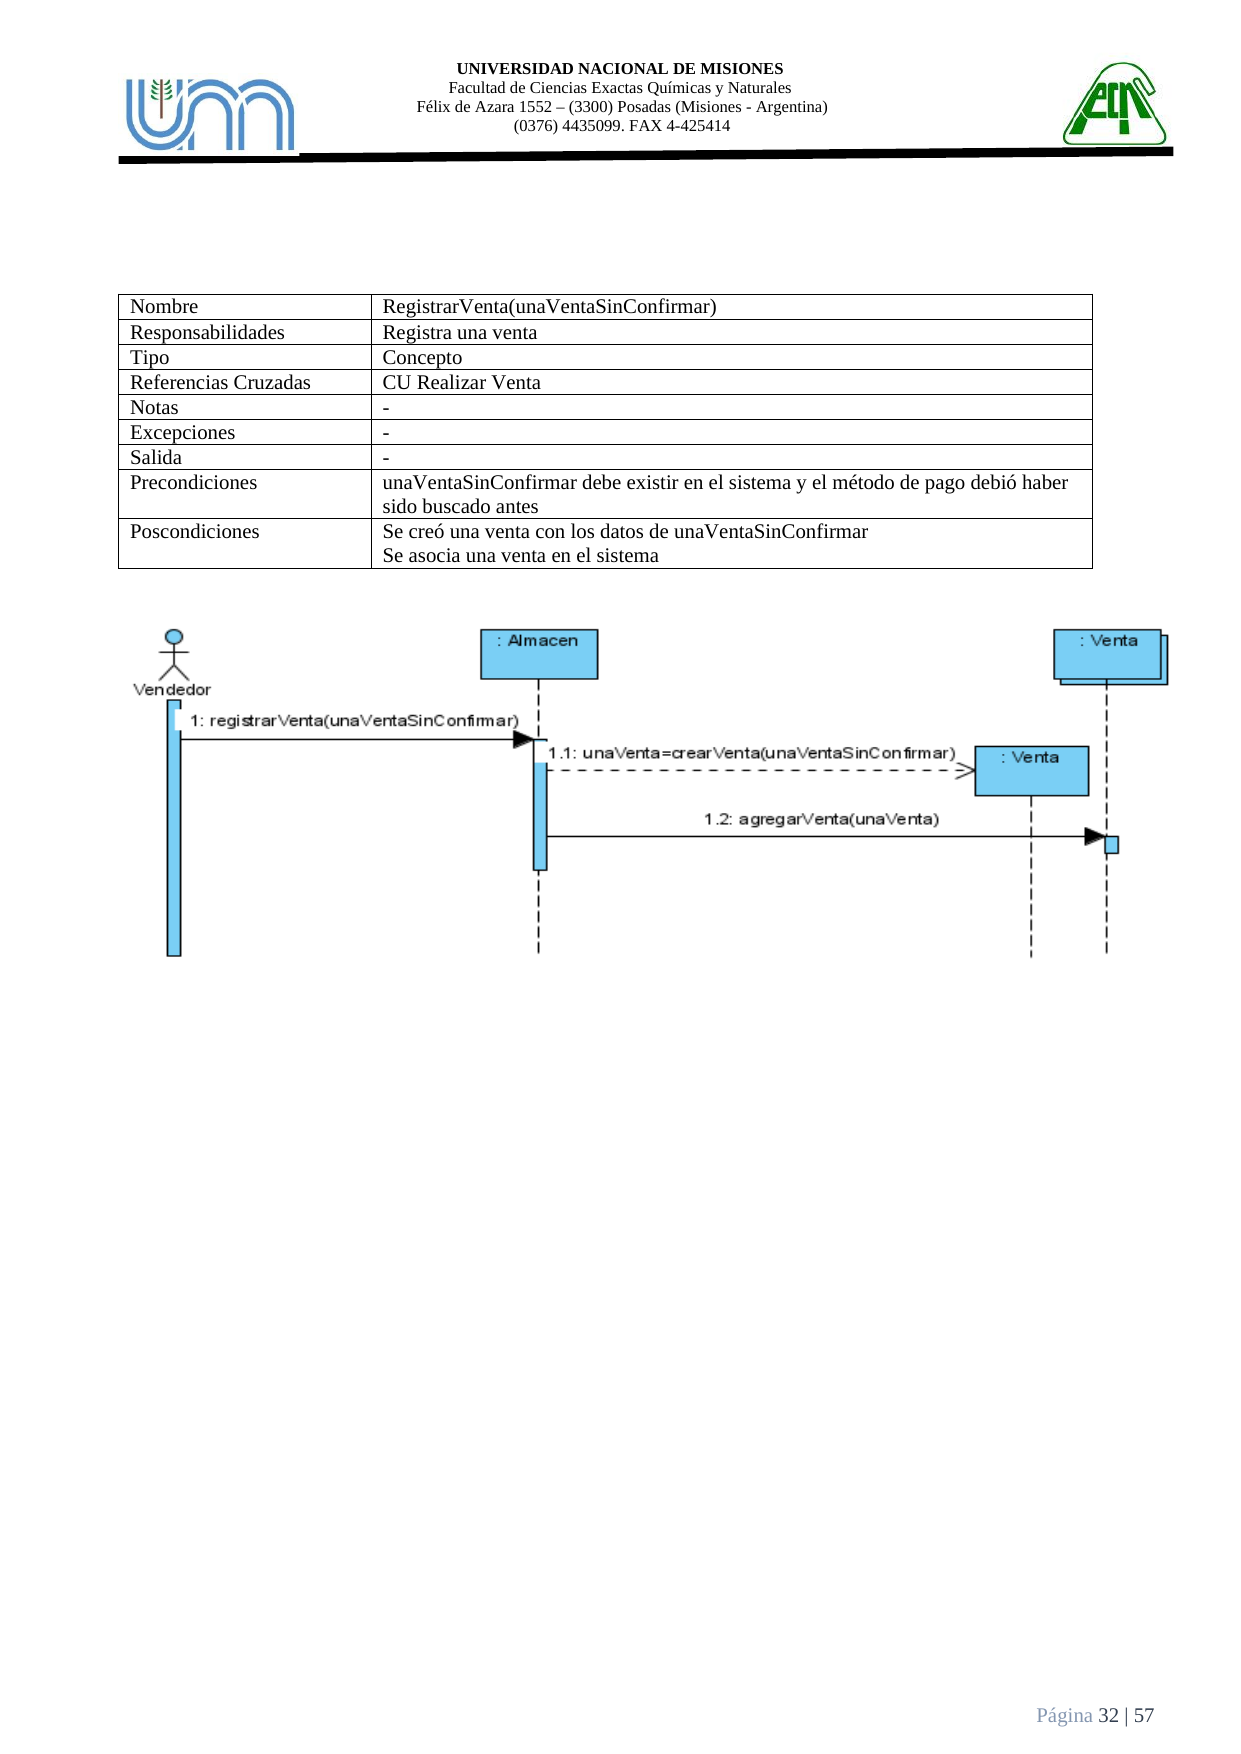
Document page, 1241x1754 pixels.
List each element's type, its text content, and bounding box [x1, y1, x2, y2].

table_cell Responsabilidades [119, 320, 371, 344]
table_cell Salida [119, 445, 371, 469]
picture [118, 597, 1189, 987]
table_cell Registra una venta [372, 320, 1092, 344]
table_cell - [372, 420, 1092, 444]
table_cell - [372, 445, 1092, 469]
table_cell unaVentaSinConfirmar debe existir en el sistema y el método de pago debió haber sido buscado antes [372, 470, 1092, 518]
picture [118, 73, 300, 156]
table_cell Precondiciones [119, 470, 371, 518]
table_cell Tipo [119, 345, 371, 369]
picture [1047, 37, 1182, 172]
table_cell Poscondiciones [119, 519, 371, 567]
table_cell Notas [119, 395, 371, 419]
table_cell - [372, 395, 1092, 419]
table_cell Referencias Cruzadas [119, 370, 371, 394]
table_cell CU Realizar Venta [372, 370, 1092, 394]
table_header RegistrarVenta(unaVentaSinConfirmar) [372, 295, 1092, 318]
table_cell Concepto [372, 345, 1092, 369]
table_cell Se creó una venta con los datos de unaVentaSinConfirmar Se asocia una venta en el sistema [372, 519, 1092, 567]
table_cell Excepciones [119, 420, 371, 444]
table_header Nombre [119, 295, 371, 318]
